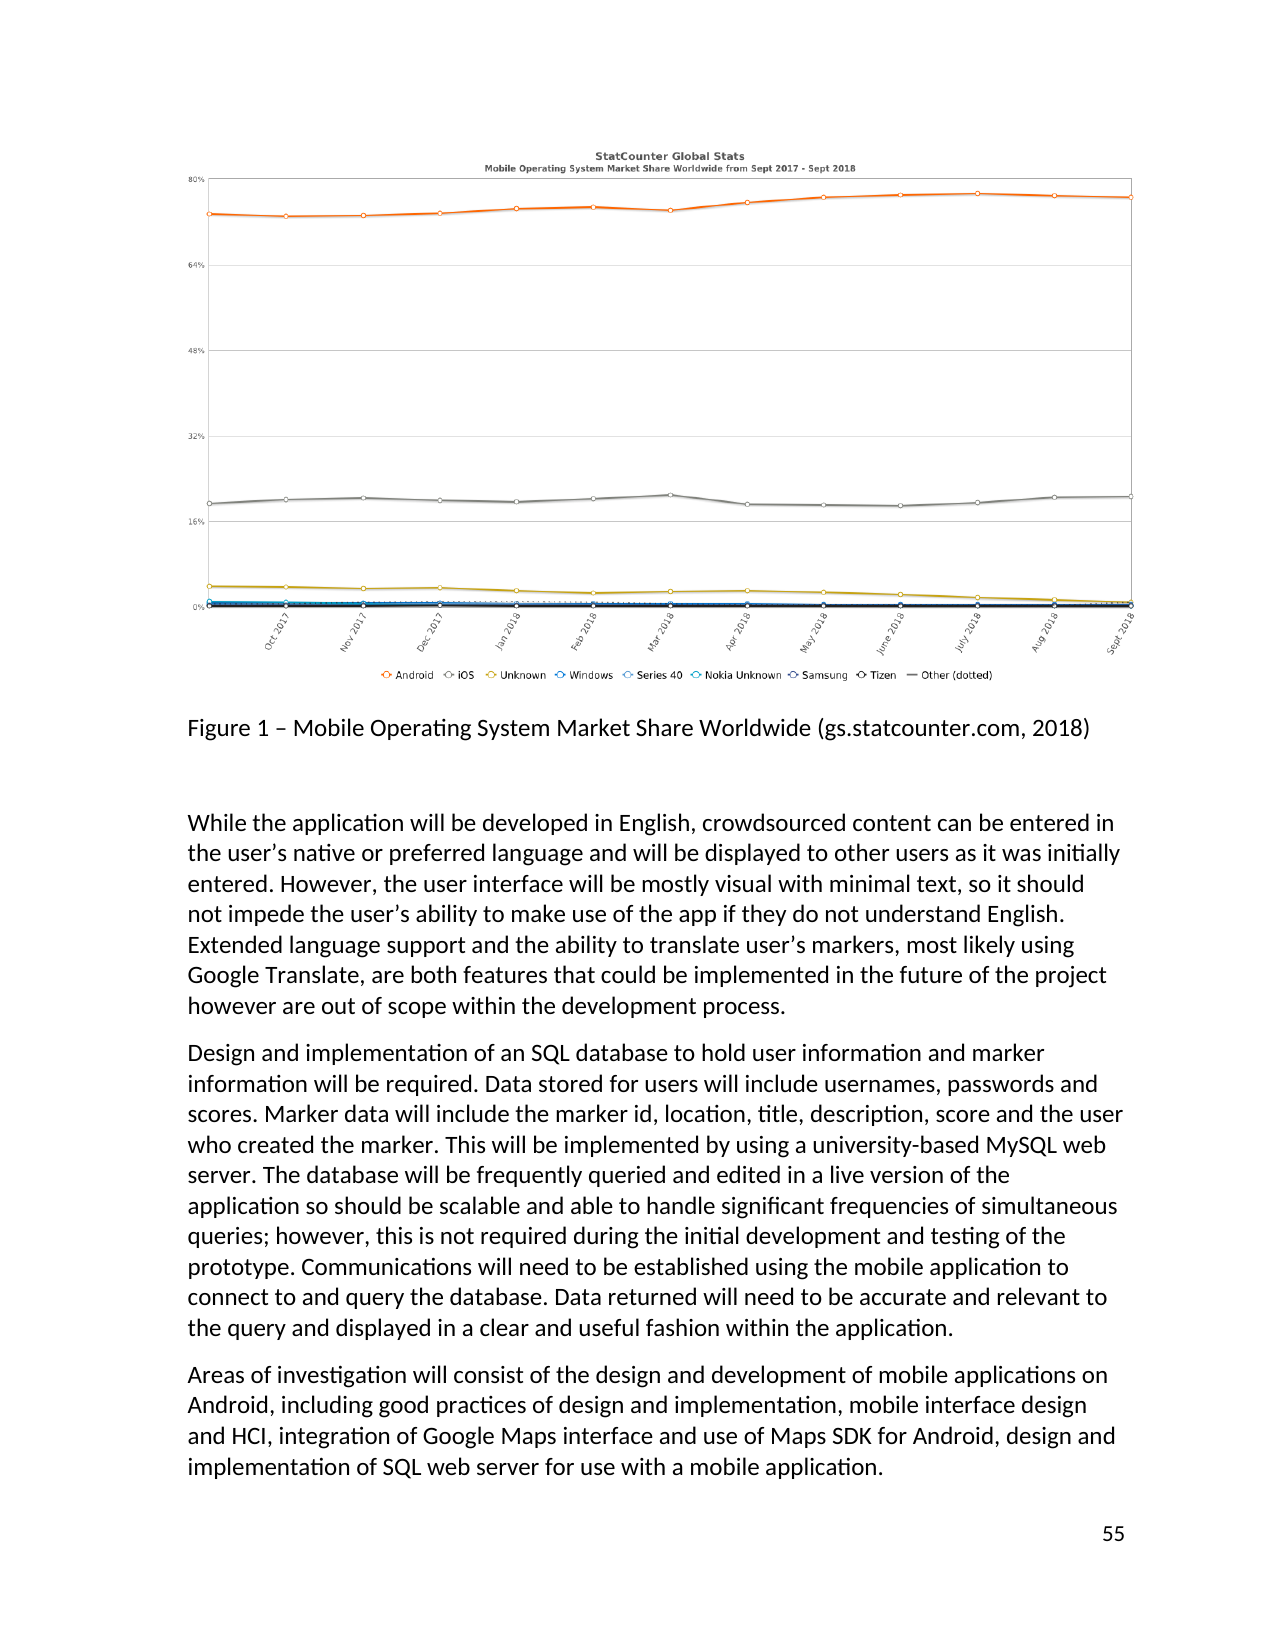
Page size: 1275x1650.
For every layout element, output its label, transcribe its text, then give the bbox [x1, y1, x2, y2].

text Design and implementation of an SQL database to hold user information and marker information will be required. Data stored for users will include usernames, passwords and scores. Marker data will include the marker id, location, title, description, score and the user who created the marker. This will be implemented by using a university-based MySQL web server. The database will be frequently queried and edited in a live version of the application so should be scalable and able to handle significant frequencies of simultaneous queries; however, this is not required during the initial development and testing of the prototype. Communications will need to be established using the mobile application to connect to and query the database. Data returned will need to be accurate and relevant to the query and displayed in a clear and useful fashion within the application. [187, 1037, 1125, 1342]
text Figure 1 – Mobile Operating System Market Share Worldwide (gs.statcounter.com, 2018) [187, 713, 1125, 743]
text Areas of investigation will consist of the design and development of mobile applications on Android, including good practices of design and implementation, mobile interface design and HCI, integration of Google Maps interface and use of Maps SDK for Android, design and implementation of SQL web server for use with a mobile application. [187, 1359, 1125, 1481]
text While the application will be developed in English, crowdsourced content can be entered in the user’s native or preferred language and will be displayed to other users as it was initially entered. However, the user interface will be mostly visual with minimal text, so it should not impede the user’s ability to make use of the app if they do not understand English. Extended language support and the ability to translate user’s markers, most likely using Google Translate, are both features that could be implemented in the future of the project however are out of scope within the development process. [187, 807, 1125, 1021]
picture [187, 150, 1158, 696]
